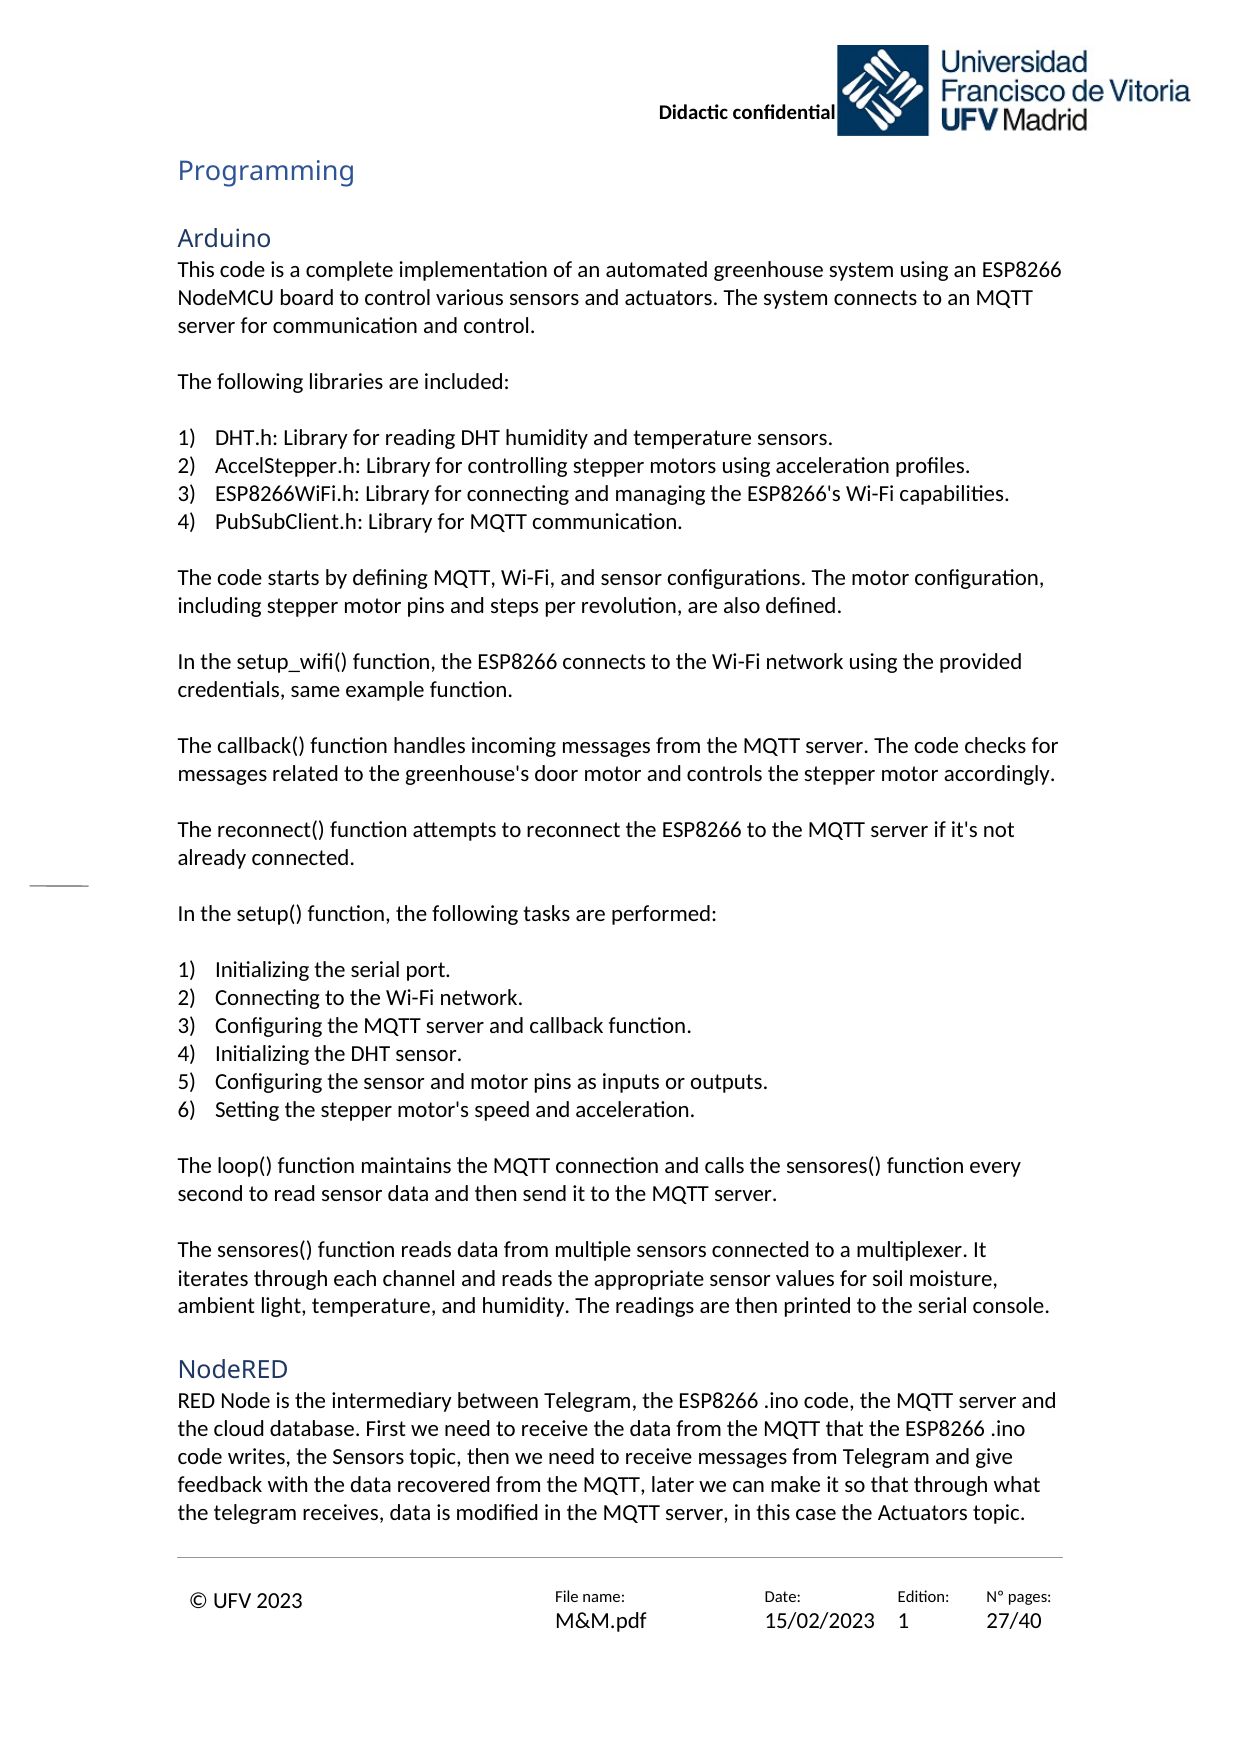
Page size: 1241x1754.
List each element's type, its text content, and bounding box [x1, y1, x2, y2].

subtitle Programming [177, 152, 1063, 189]
list Configuring the MQTT server and callback function. [177, 1011, 1063, 1039]
text The callback() function handles incoming messages from the MQTT server. The code checks for messages related to the greenhouse's door motor and controls the stepper motor accordingly. [177, 731, 1063, 787]
text The loop() function maintains the MQTT connection and calls the sensores() function every second to read sensor data and then send it to the MQTT server. [177, 1152, 1063, 1208]
list Connecting to the Wi-Fi network. [177, 983, 1063, 1011]
text The code starts by defining MQTT, Wi-Fi, and sensor configurations. The motor configuration, including stepper motor pins and steps per revolution, are also defined. [177, 563, 1063, 619]
text This code is a complete implementation of an automated greenhouse system using an ESP8266 NodeMCU board to control various sensors and actuators. The system connects to an MQTT server for communication and control. [177, 255, 1063, 339]
text RED Node is the intermediary between Telegram, the ESP8266 .ino code, the MQTT server and the cloud database. First we need to receive the data from the MQTT that the ESP8266 .ino code writes, the Sensors topic, then we need to receive messages from Telegram and give feedback with the data recovered from the MQTT, later we can make it so that through what the telegram receives, data is modified in the MQTT server, in this case the Actuators topic. [177, 1386, 1063, 1526]
text The following libraries are included: [177, 367, 1063, 395]
text In the setup_wifi() function, the ESP8266 connects to the Wi-Fi network using the provided credentials, same example function. [177, 647, 1063, 703]
picture [837, 45, 1213, 136]
list PubSubClient.h: Library for MQTT communication. [177, 507, 1063, 535]
list Initializing the serial port. [177, 955, 1063, 983]
subtitle Arduino [177, 221, 1063, 255]
list ESP8266WiFi.h: Library for connecting and managing the ESP8266's Wi-Fi capabilities. [177, 479, 1063, 507]
list AccelStepper.h: Library for controlling stepper motors using acceleration profiles. [177, 451, 1063, 479]
text In the setup() function, the following tasks are performed: [177, 899, 1063, 927]
list Setting the stepper motor's speed and acceleration. [177, 1096, 1063, 1123]
list Initializing the DHT sensor. [177, 1039, 1063, 1067]
subtitle NodeRED [177, 1352, 1063, 1386]
list DHT.h: Library for reading DHT humidity and temperature sensors. [177, 423, 1063, 451]
text The reconnect() function attempts to reconnect the ESP8266 to the MQTT server if it's not already connected. [177, 815, 1063, 871]
text The sensores() function reads data from multiple sensors connected to a multiplexer. It iterates through each channel and reads the appropriate sensor values for soil moisture, ambient light, temperature, and humidity. The readings are then printed to the serial console. [177, 1236, 1063, 1320]
list Configuring the sensor and motor pins as inputs or outputs. [177, 1067, 1063, 1096]
